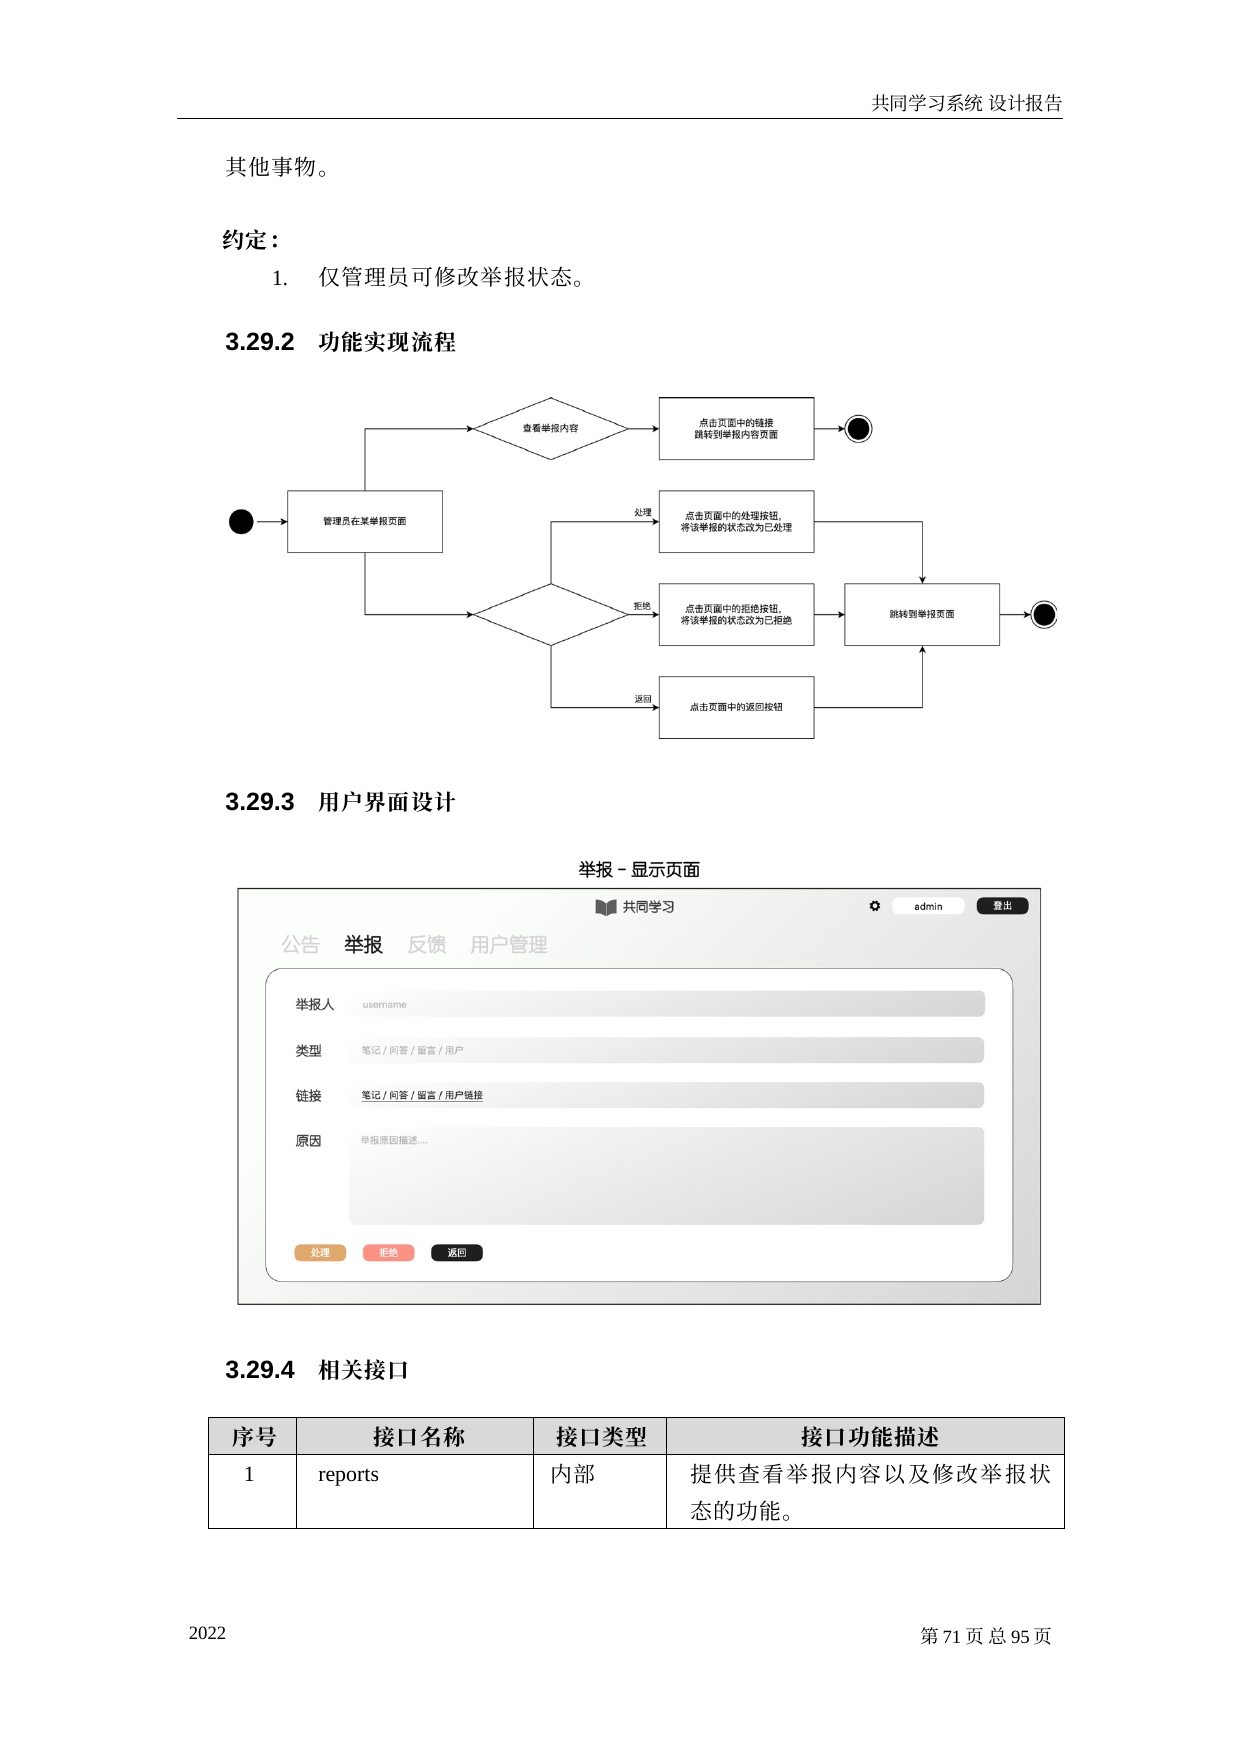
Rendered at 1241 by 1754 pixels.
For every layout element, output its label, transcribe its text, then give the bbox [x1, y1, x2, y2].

subtitle 相关接口 [208, 1351, 1061, 1387]
table_cell reports [297, 1455, 533, 1528]
table_cell 1 [209, 1455, 296, 1528]
table_cell 内部 [534, 1455, 666, 1528]
picture [225, 849, 1053, 1316]
subtitle 用户界面设计 [208, 782, 1061, 819]
picture [225, 397, 1058, 739]
table_header 接口功能描述 [667, 1418, 1064, 1454]
text 约定： [179, 221, 1061, 257]
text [222, 148, 1061, 184]
table_cell 提供查看举报内容以及修改举报状态的功能。 [667, 1455, 1064, 1528]
table_header 序号 [209, 1418, 296, 1454]
table_header 接口名称 [297, 1418, 533, 1454]
list 仅管理员可修改举报状态。 [266, 257, 1061, 294]
subtitle 功能实现流程 [208, 323, 1061, 359]
table_header 接口类型 [534, 1418, 666, 1454]
